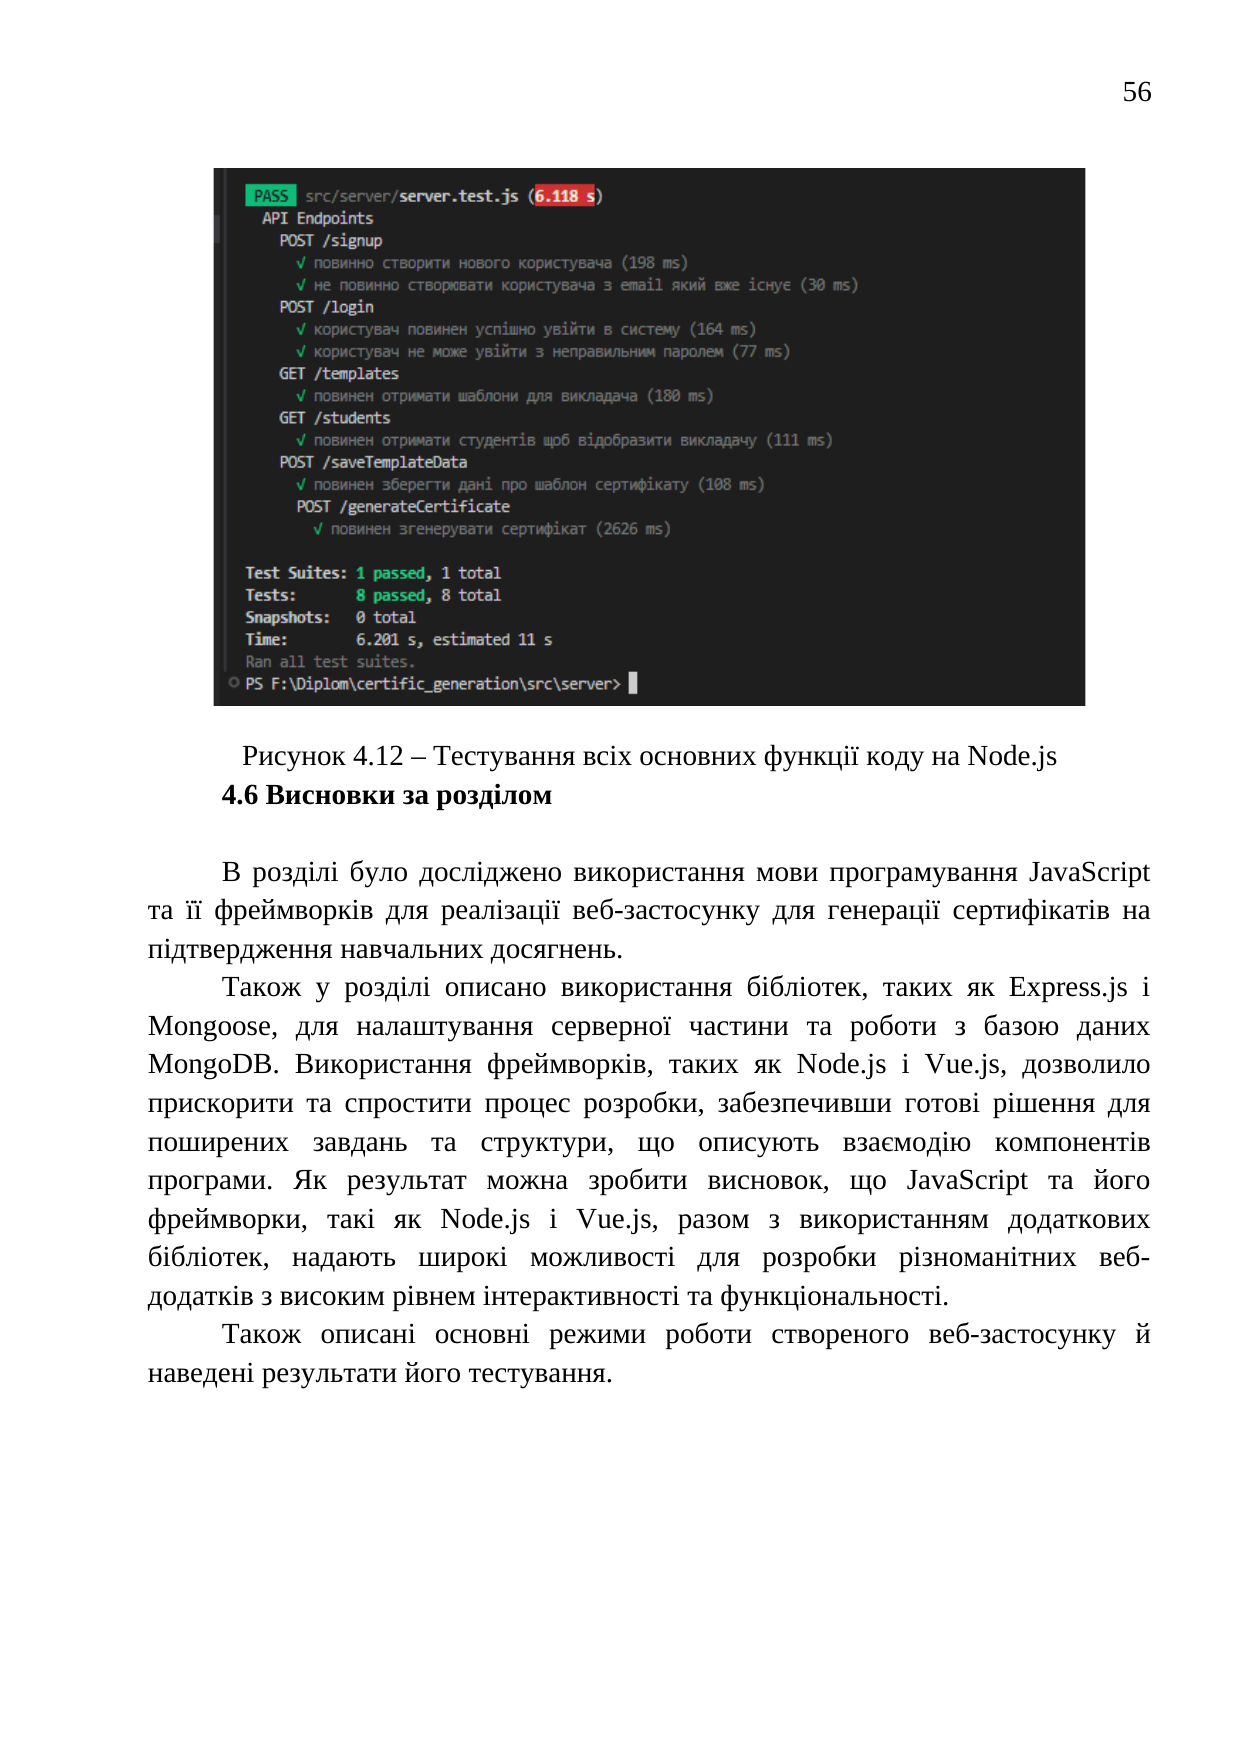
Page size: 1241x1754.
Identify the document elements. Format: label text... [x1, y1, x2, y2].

text Рисунок 4.12 – Тестування всіх основних функції коду на Node.js [148, 738, 1152, 772]
text Також описані основні режими роботи створеного веб-застосунку й наведені результати його тестування. [148, 1316, 1152, 1388]
picture [213, 168, 1086, 706]
text Також у розділі описано використання бібліотек, таких як Express.js і Mongoose, для налаштування серверної частини та роботи з базою даних MongoDB. Використання фреймворків, таких як Node.js і Vue.js, дозволило прискорити та спростити процес розробки, забезпечивши готові рішення для поширених завдань та структури, що описують взаємодію компонентів програми. Як результат можна зробити висновок, що JavaScript та його фреймворки, такі як Node.js і Vue.js, разом з використанням додаткових бібліотек, надають широкі можливості для розробки різноманітних веб-додатків з високим рівнем інтерактивності та функціональності. [148, 969, 1152, 1311]
text В розділі було досліджено використання мови програмування JavaScript та її фреймворків для реалізації веб-застосунку для генерації сертифікатів на підтвердження навчальних досягнень. [148, 854, 1152, 964]
subtitle 4.6 Висновки за розділом [148, 777, 1152, 810]
